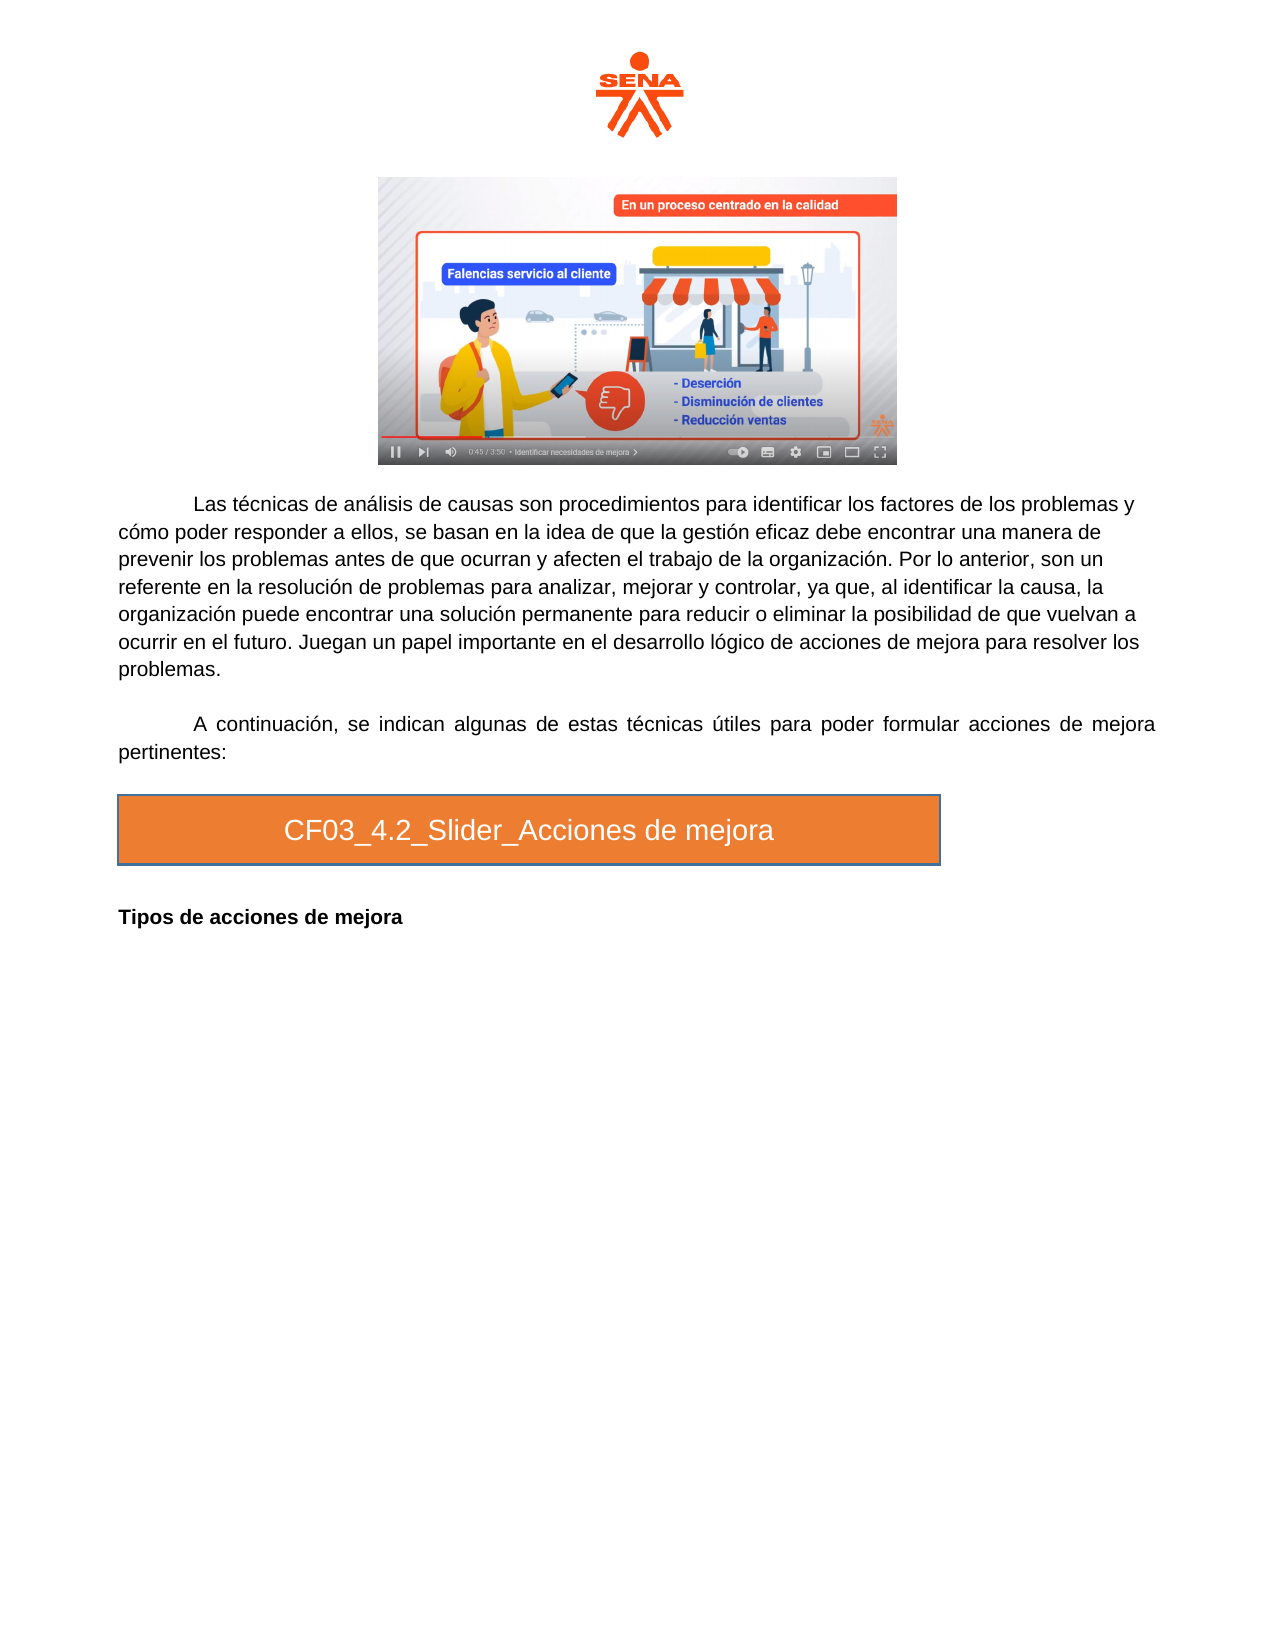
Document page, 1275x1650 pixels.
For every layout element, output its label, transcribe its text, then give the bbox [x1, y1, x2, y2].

picture [378, 177, 897, 465]
text Tipos de acciones de mejora [118, 905, 1157, 929]
text A continuación, se indican algunas de estas técnicas útiles para poder formular acciones de mejora pertinentes: [118, 712, 1157, 764]
text Las técnicas de análisis de causas son procedimientos para identificar los factores de los problemas y cómo poder responder a ellos, se basan en la idea de que la gestión eficaz debe encontrar una manera de prevenir los problemas antes de que ocurran y afecten el trabajo de la organización. Por lo anterior, son un referente en la resolución de problemas para analizar, mejorar y controlar, ya que, al identificar la causa, la organización puede encontrar una solución permanente para reducir o eliminar la posibilidad de que vuelvan a ocurrir en el futuro. Juegan un papel importante en el desarrollo lógico de acciones de mejora para resolver los problemas. [118, 492, 1157, 681]
picture [585, 48, 690, 142]
